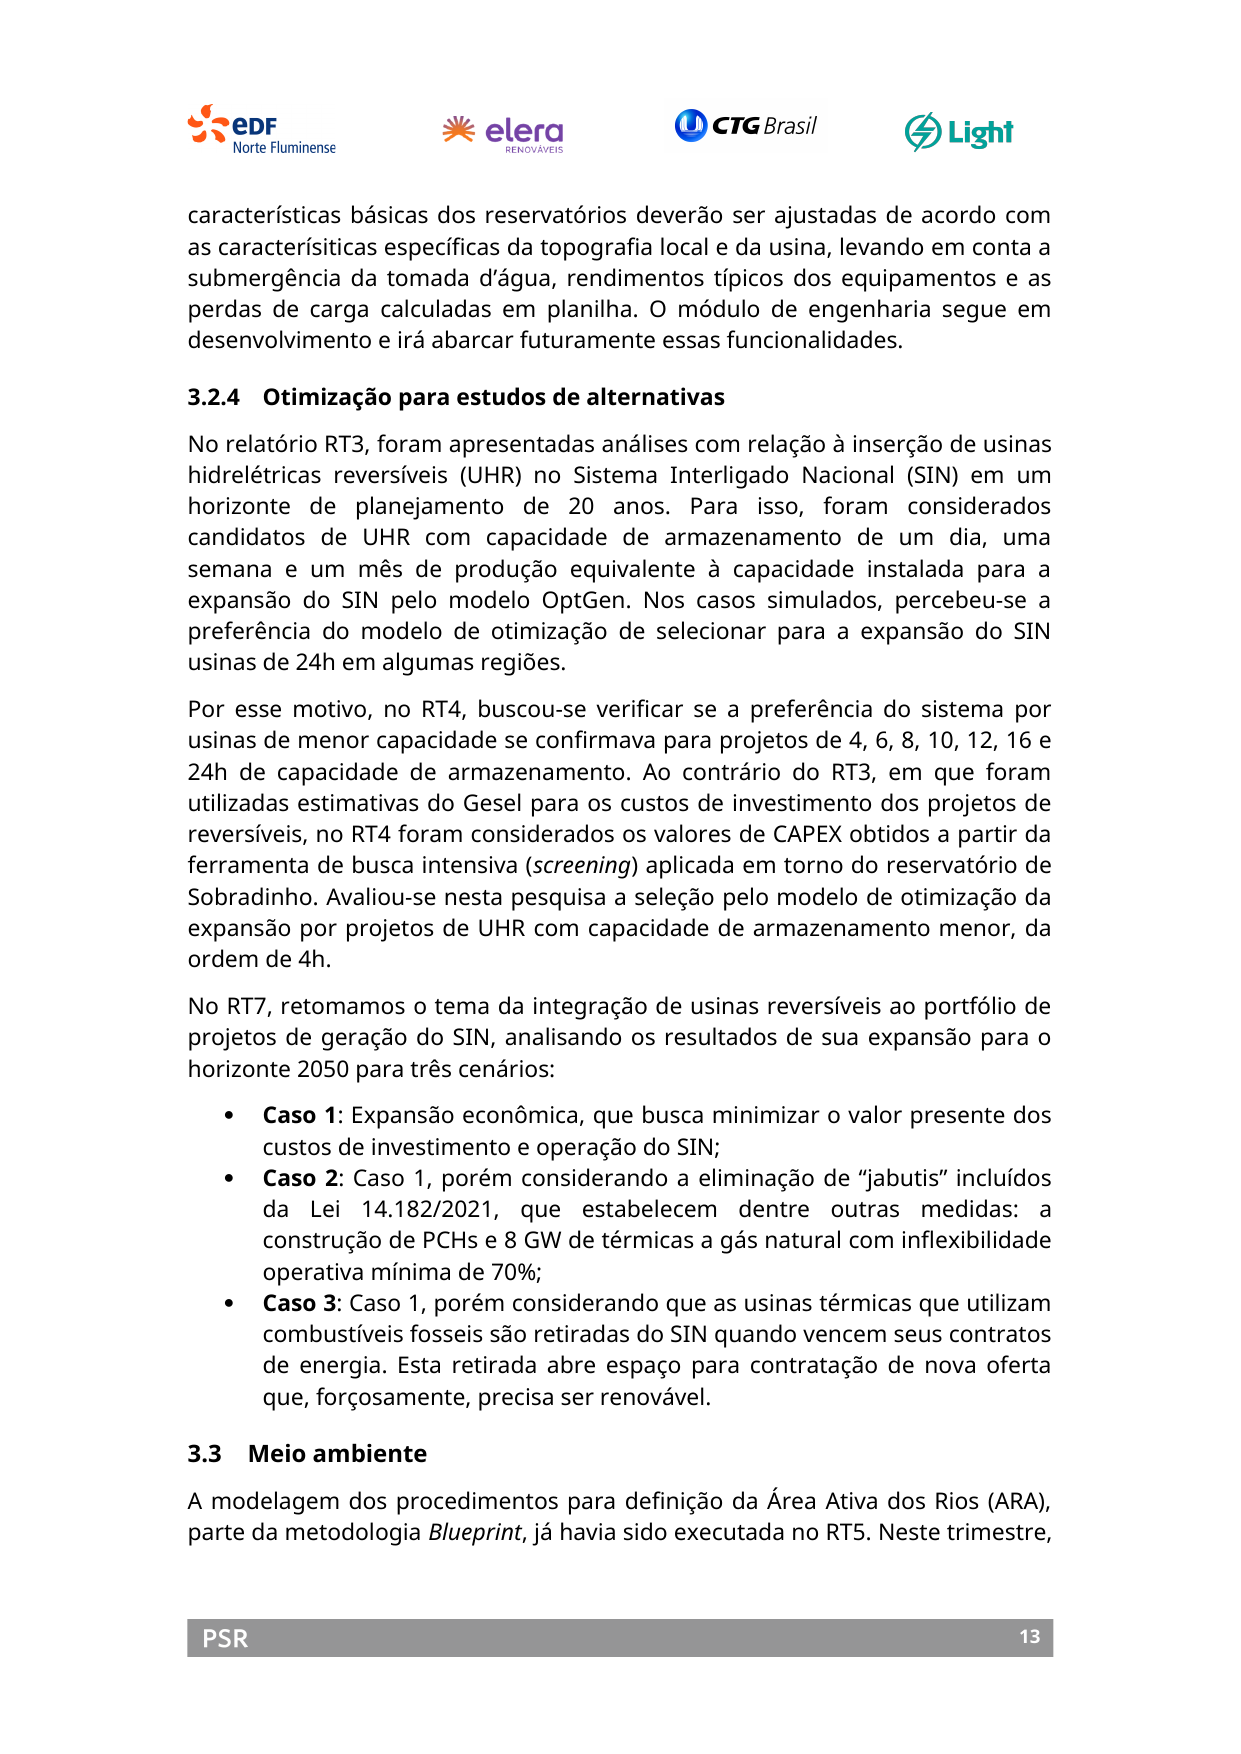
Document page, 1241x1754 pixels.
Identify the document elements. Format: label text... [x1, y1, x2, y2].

list Caso 1: Expansão econômica, que busca minimizar o valor presente dos custos de investimento e operação do SIN; [225, 1099, 1053, 1162]
subtitle Otimização para estudos de alternativas [187, 381, 1053, 412]
subtitle Meio ambiente [187, 1437, 1053, 1469]
picture [664, 98, 828, 153]
picture [187, 104, 336, 153]
list Caso 3: Caso 1, porém considerando que as usinas térmicas que utilizam combustíveis fosseis são retiradas do SIN quando vencem seus contratos de energia. Esta retirada abre espaço para contratação de nova oferta que, forçosamente, precisa ser renovável. [225, 1287, 1053, 1412]
picture [201, 1628, 250, 1649]
list Caso 2: Caso 1, porém considerando a eliminação de “jabutis” incluídos da Lei 14.182/2021, que estabelecem dentre outras medidas: a construção de PCHs e 8 GW de térmicas a gás natural com inflexibilidade operativa mínima de 70%; [225, 1162, 1053, 1287]
text Por esse motivo, no RT4, buscou-se verificar se a preferência do sistema por usinas de menor capacidade se confirmava para projetos de 4, 6, 8, 10, 12, 16 e 24h de capacidade de armazenamento. Ao contrário do RT3, em que foram utilizadas estimativas do Gesel para os custos de investimento dos projetos de reversíveis, no RT4 foram considerados os valores de CAPEX obtidos a partir da ferramenta de busca intensiva (screening) aplicada em torno do reservatório de Sobradinho. Avaliou-se nesta pesquisa a seleção pelo modelo de otimização da expansão por projetos de UHR com capacidade de armazenamento menor, da ordem de 4h. [187, 693, 1053, 974]
picture [442, 116, 563, 153]
text No relatório RT3, foram apresentadas análises com relação à inserção de usinas hidrelétricas reversíveis (UHR) no Sistema Interligado Nacional (SIN) em um horizonte de planejamento de 20 anos. Para isso, foram considerados candidatos de UHR com capacidade de armazenamento de um dia, uma semana e um mês de produção equivalente à capacidade instalada para a expansão do SIN pelo modelo OptGen. Nos casos simulados, percebeu-se a preferência do modelo de otimização de selecionar para a expansão do SIN usinas de 24h em algumas regiões. [187, 427, 1053, 677]
text No RT7, retomamos o tema da integração de usinas reversíveis ao portfólio de projetos de geração do SIN, analisando os resultados de sua expansão para o horizonte 2050 para três cenários: [187, 990, 1053, 1084]
picture [905, 112, 1014, 153]
